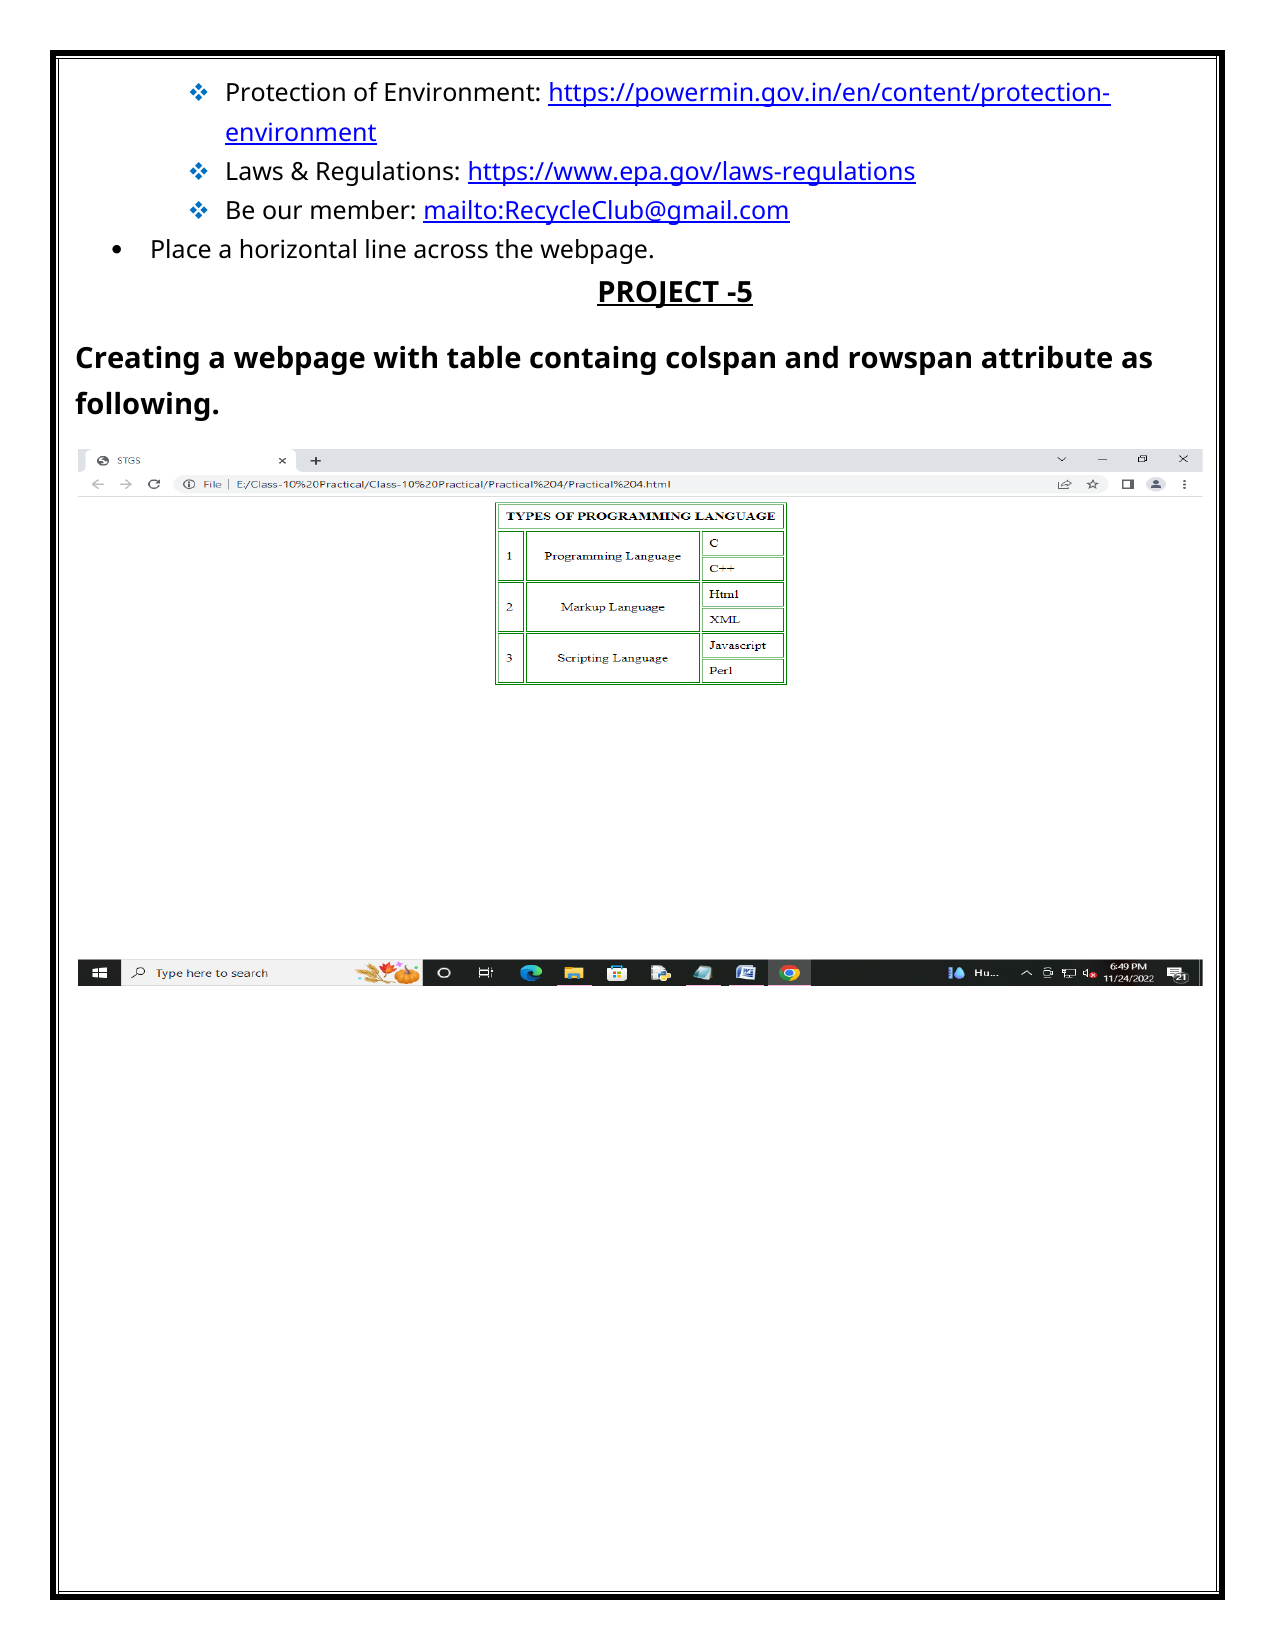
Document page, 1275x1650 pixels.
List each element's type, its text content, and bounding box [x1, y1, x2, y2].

picture [78, 449, 1203, 986]
text Creating a webpage with table containg colspan and rowspan attribute as following. [75, 337, 1200, 423]
list Protection of Environment: https://powermin.gov.in/en/content/protection-environment [187, 75, 1200, 148]
list PROJECT -5 [150, 271, 1200, 311]
list Place a horizontal line across the webpage. [112, 232, 1200, 266]
list Laws & Regulations: https://www.epa.gov/laws-regulations [187, 153, 1200, 187]
list Be our member: mailto:RecycleClub@gmail.com [187, 192, 1200, 227]
